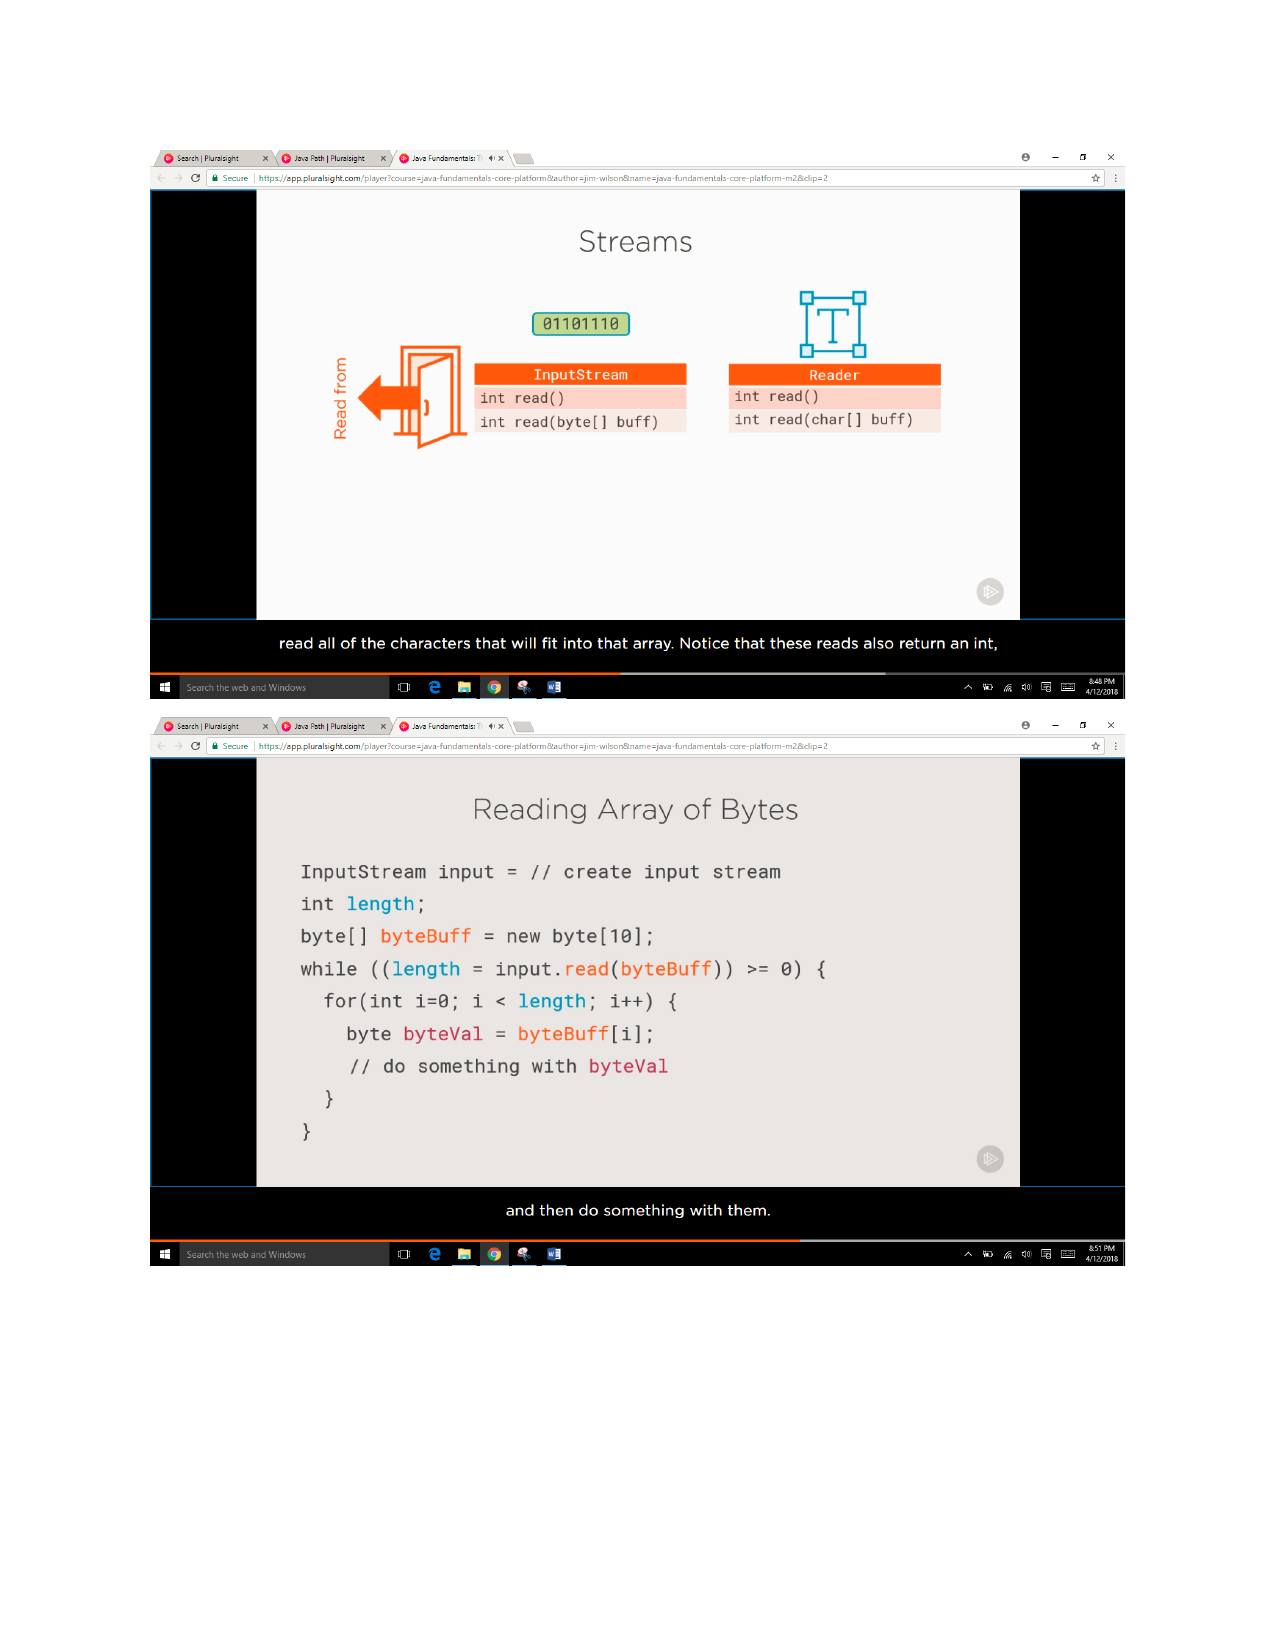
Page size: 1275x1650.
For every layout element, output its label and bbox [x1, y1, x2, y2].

picture [150, 717, 1125, 1266]
picture [150, 150, 1125, 699]
